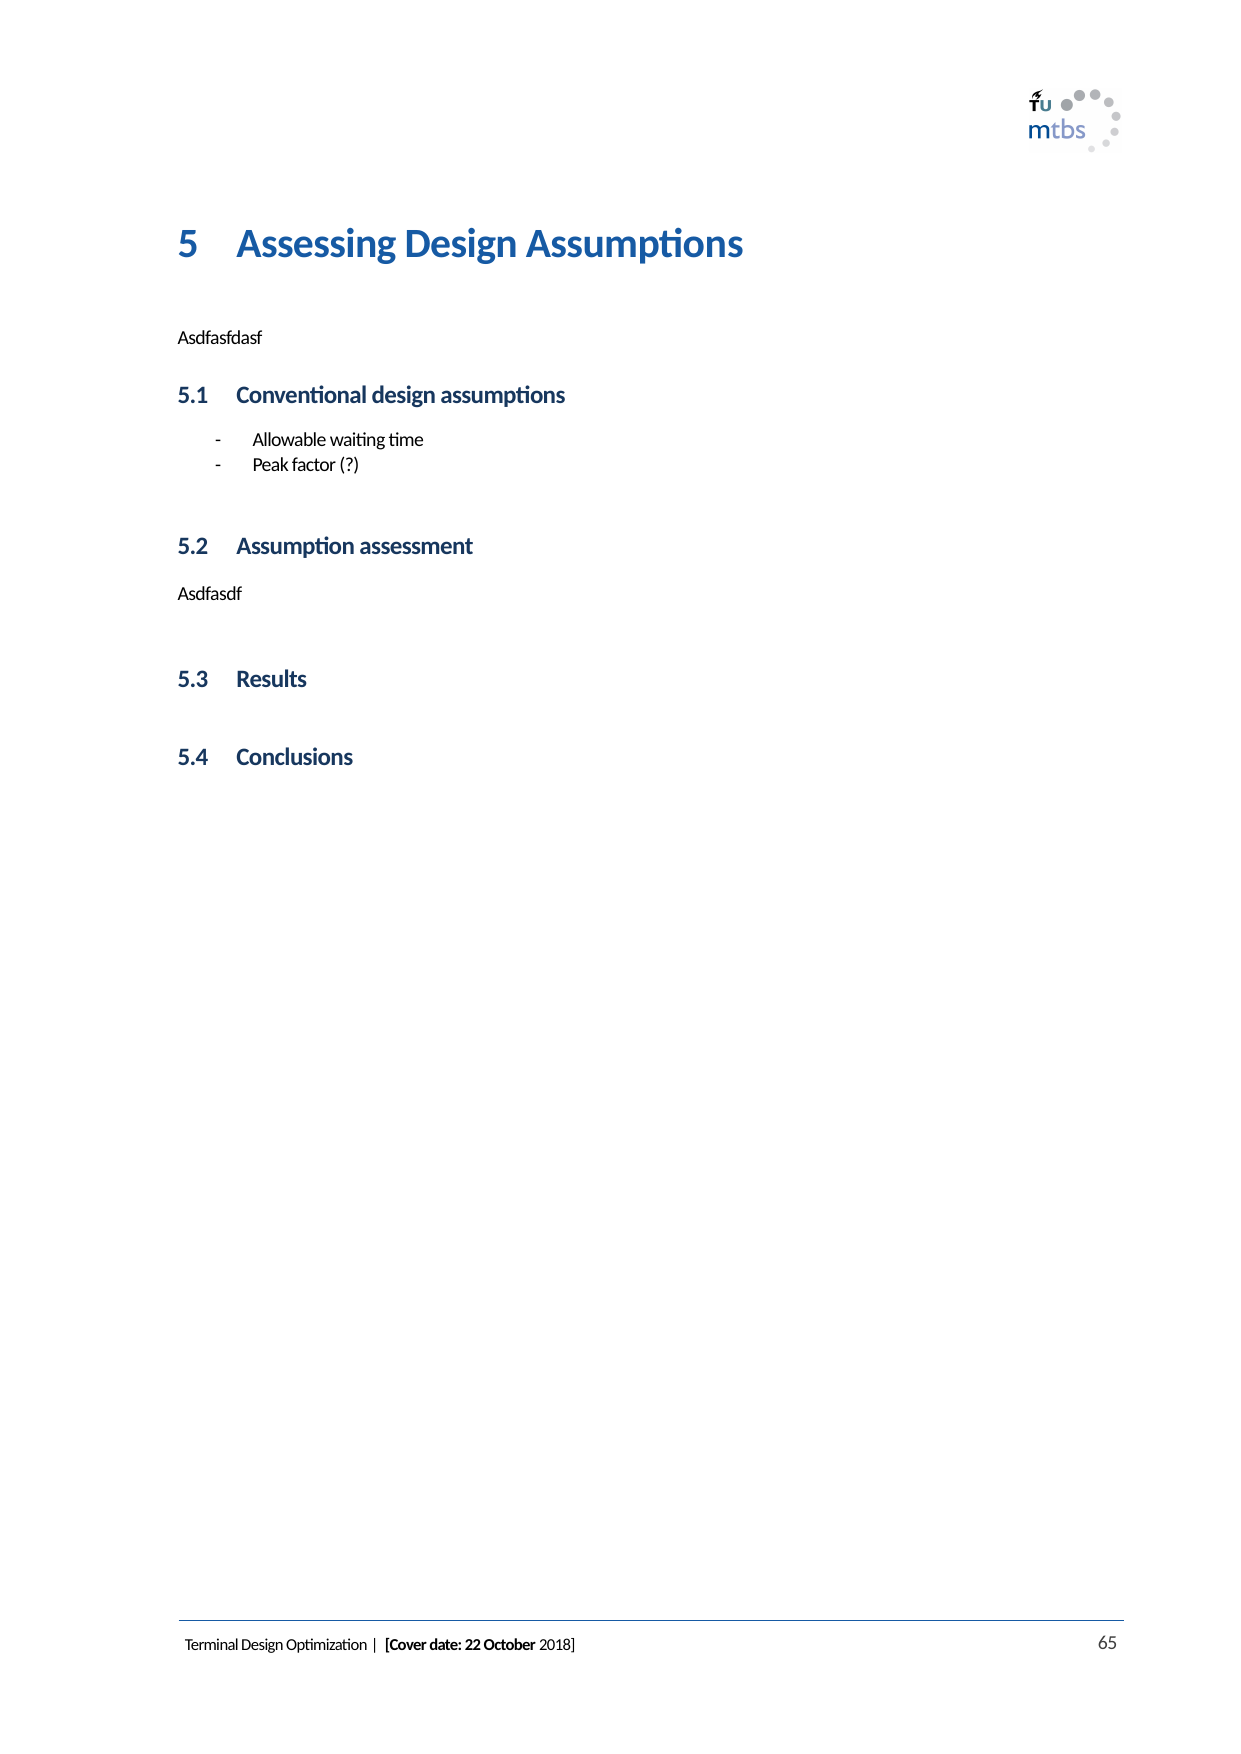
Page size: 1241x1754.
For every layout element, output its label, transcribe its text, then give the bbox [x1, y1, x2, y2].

subtitle Results [177, 663, 1122, 693]
list Peak factor (?) [215, 452, 1122, 476]
picture [1028, 88, 1122, 153]
subtitle Assumption assessment [177, 530, 1122, 561]
text Asdfasdf [177, 578, 1122, 606]
text Asdfasfdasf [177, 322, 1122, 349]
subtitle Conclusions [177, 741, 1122, 772]
subtitle Conventional design assumptions [177, 379, 1122, 410]
list Allowable waiting time [215, 427, 1122, 452]
subtitle Assessing Design Assumptions [177, 217, 1122, 268]
